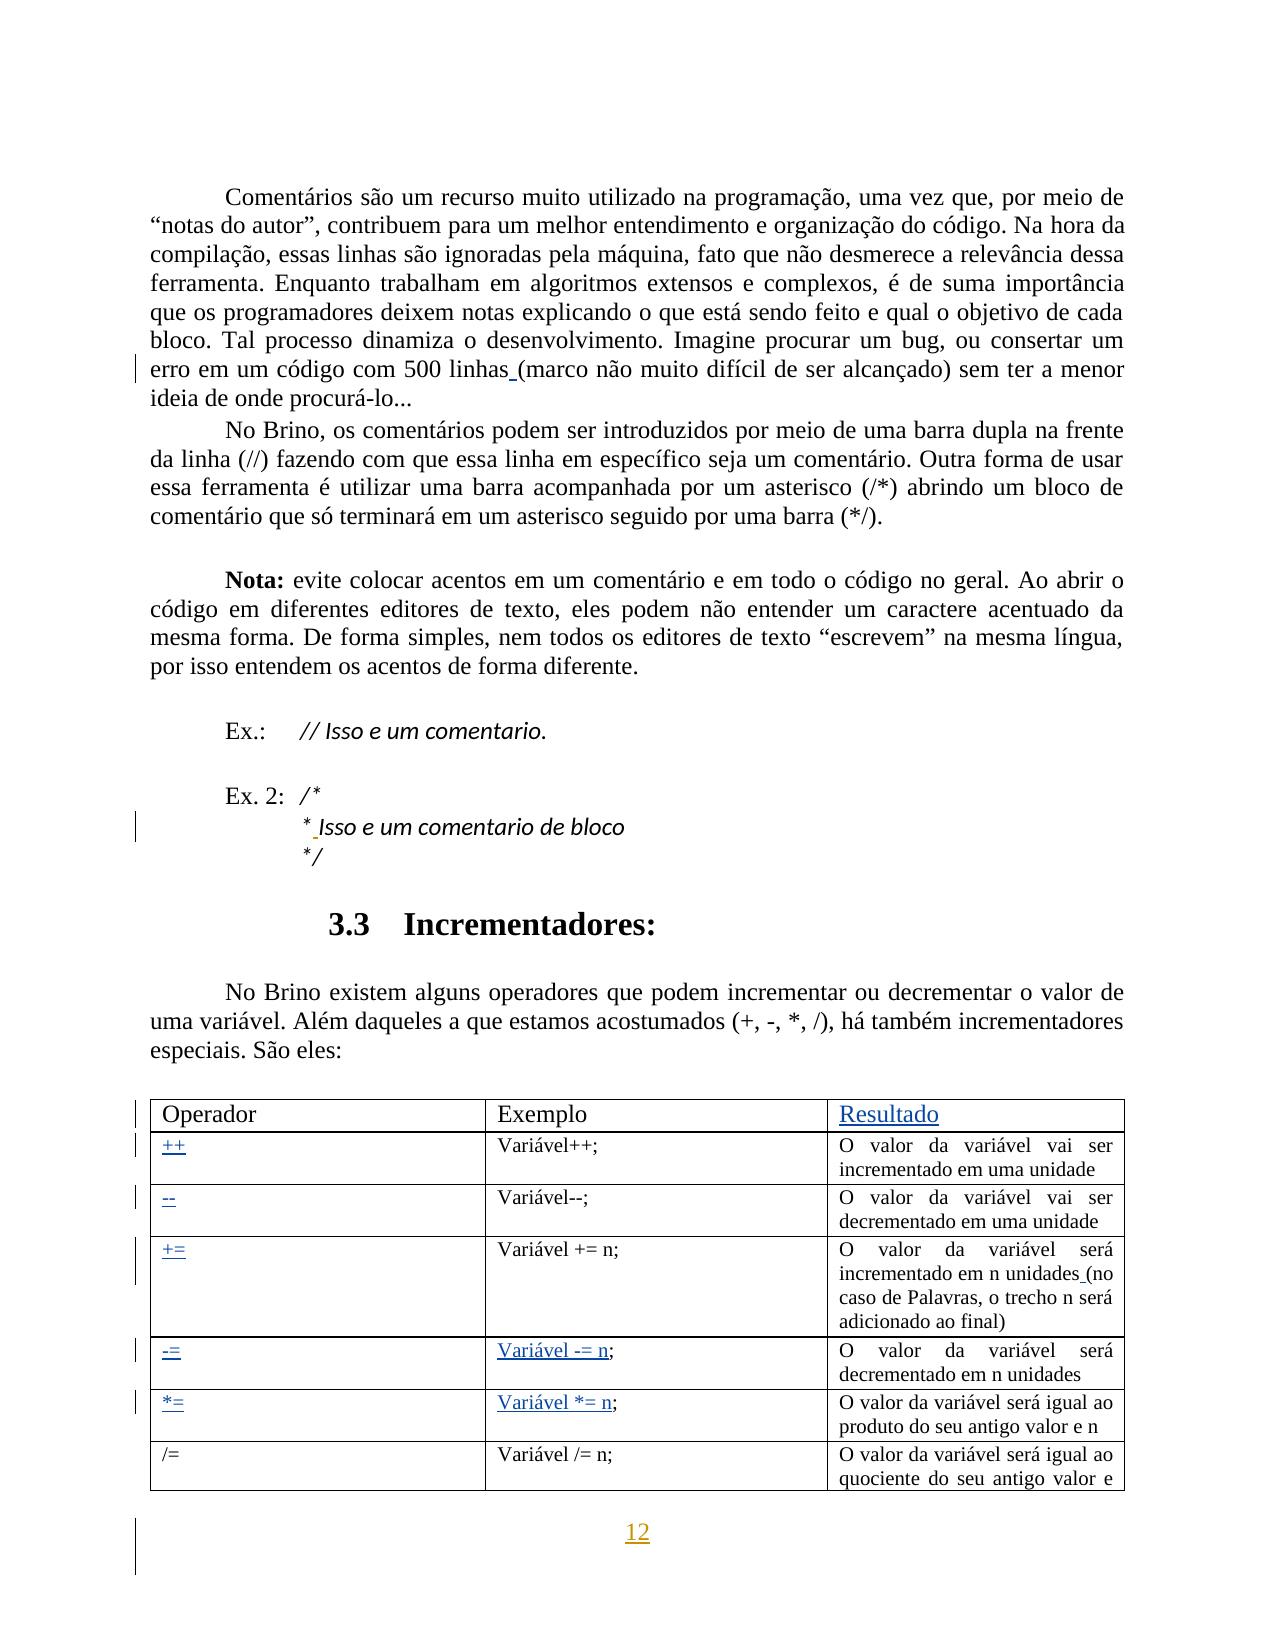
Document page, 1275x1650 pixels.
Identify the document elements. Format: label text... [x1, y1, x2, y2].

text Nota: evite colocar acentos em um comentário e em todo o código no geral. Ao abrir o código em diferentes editores de texto, eles podem não entender um caractere acentuado da mesma forma. De forma simples, nem todos os editores de texto “escrevem” na mesma língua, por isso entendem os acentos de forma diferente. [150, 565, 1125, 680]
table_cell [151, 1185, 485, 1236]
table_cell [151, 1133, 485, 1184]
table_cell Variável += n; [486, 1237, 827, 1336]
text */ [150, 842, 1125, 872]
table_header Operador [151, 1100, 485, 1131]
table_cell Variável++; [486, 1133, 827, 1184]
table_cell Variável /= n; [486, 1442, 827, 1490]
table_header [828, 1100, 1124, 1131]
text Comentários são um recurso muito utilizado na programação, uma vez que, por meio de “notas do autor”, contribuem para um melhor entendimento e organização do código. Na hora da compilação, essas linhas são ignoradas pela máquina, fato que não desmerece a relevância dessa ferramenta. Enquanto trabalham em algoritmos extensos e complexos, é de suma importância que os programadores deixem notas explicando o que está sendo feito e qual o objetivo de cada bloco. Tal processo dinamiza o desenvolvimento. Imagine procurar um bug, ou consertar um erro em um código com 500 linhas(marco não muito difícil de ser alcançado) sem ter a menor ideia de onde procurá-lo... [150, 182, 1125, 412]
table_cell [151, 1338, 485, 1389]
text No Brino, os comentários podem ser introduzidos por meio de uma barra dupla na frente da linha (//) fazendo com que essa linha em específico seja um comentário. Outra forma de usar essa ferramenta é utilizar uma barra acompanhada por um asterisco (/*) abrindo um bloco de comentário que só terminará em um asterisco seguido por uma barra (*/). [150, 415, 1125, 530]
table_cell O valor da variável vai ser decrementado em uma unidade [828, 1185, 1124, 1236]
table_cell O valor da variável será igual ao produto do seu antigo valor e n [828, 1390, 1124, 1441]
table_cell O valor da variável será decrementado em n unidades [828, 1338, 1124, 1389]
table_cell /= [151, 1442, 485, 1490]
text No Brino existem alguns operadores que podem incrementar ou decrementar o valor de uma variável. Além daqueles a que estamos acostumados (+, -, *, /), há também incrementadores especiais. São eles: [150, 977, 1125, 1063]
table_cell [151, 1390, 485, 1441]
table_cell O valor da variável vai ser incrementado em uma unidade [828, 1133, 1124, 1184]
text *Isso e um comentario de bloco [150, 811, 1125, 842]
text Ex.: // Isso e um comentario. [187, 715, 1125, 746]
table_cell [151, 1237, 485, 1336]
table_cell Variável--; [486, 1185, 827, 1236]
table_cell ; [486, 1390, 827, 1441]
list Incrementadores: [328, 904, 1125, 942]
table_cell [828, 1442, 1124, 1490]
table_header Exemplo [486, 1100, 827, 1131]
table_cell O valor da variável será incrementado em n unidades(no caso de Palavras, o trecho n será adicionado ao final) [828, 1237, 1124, 1336]
text Ex. 2: /* [150, 781, 1125, 811]
table_cell ; [486, 1338, 827, 1389]
